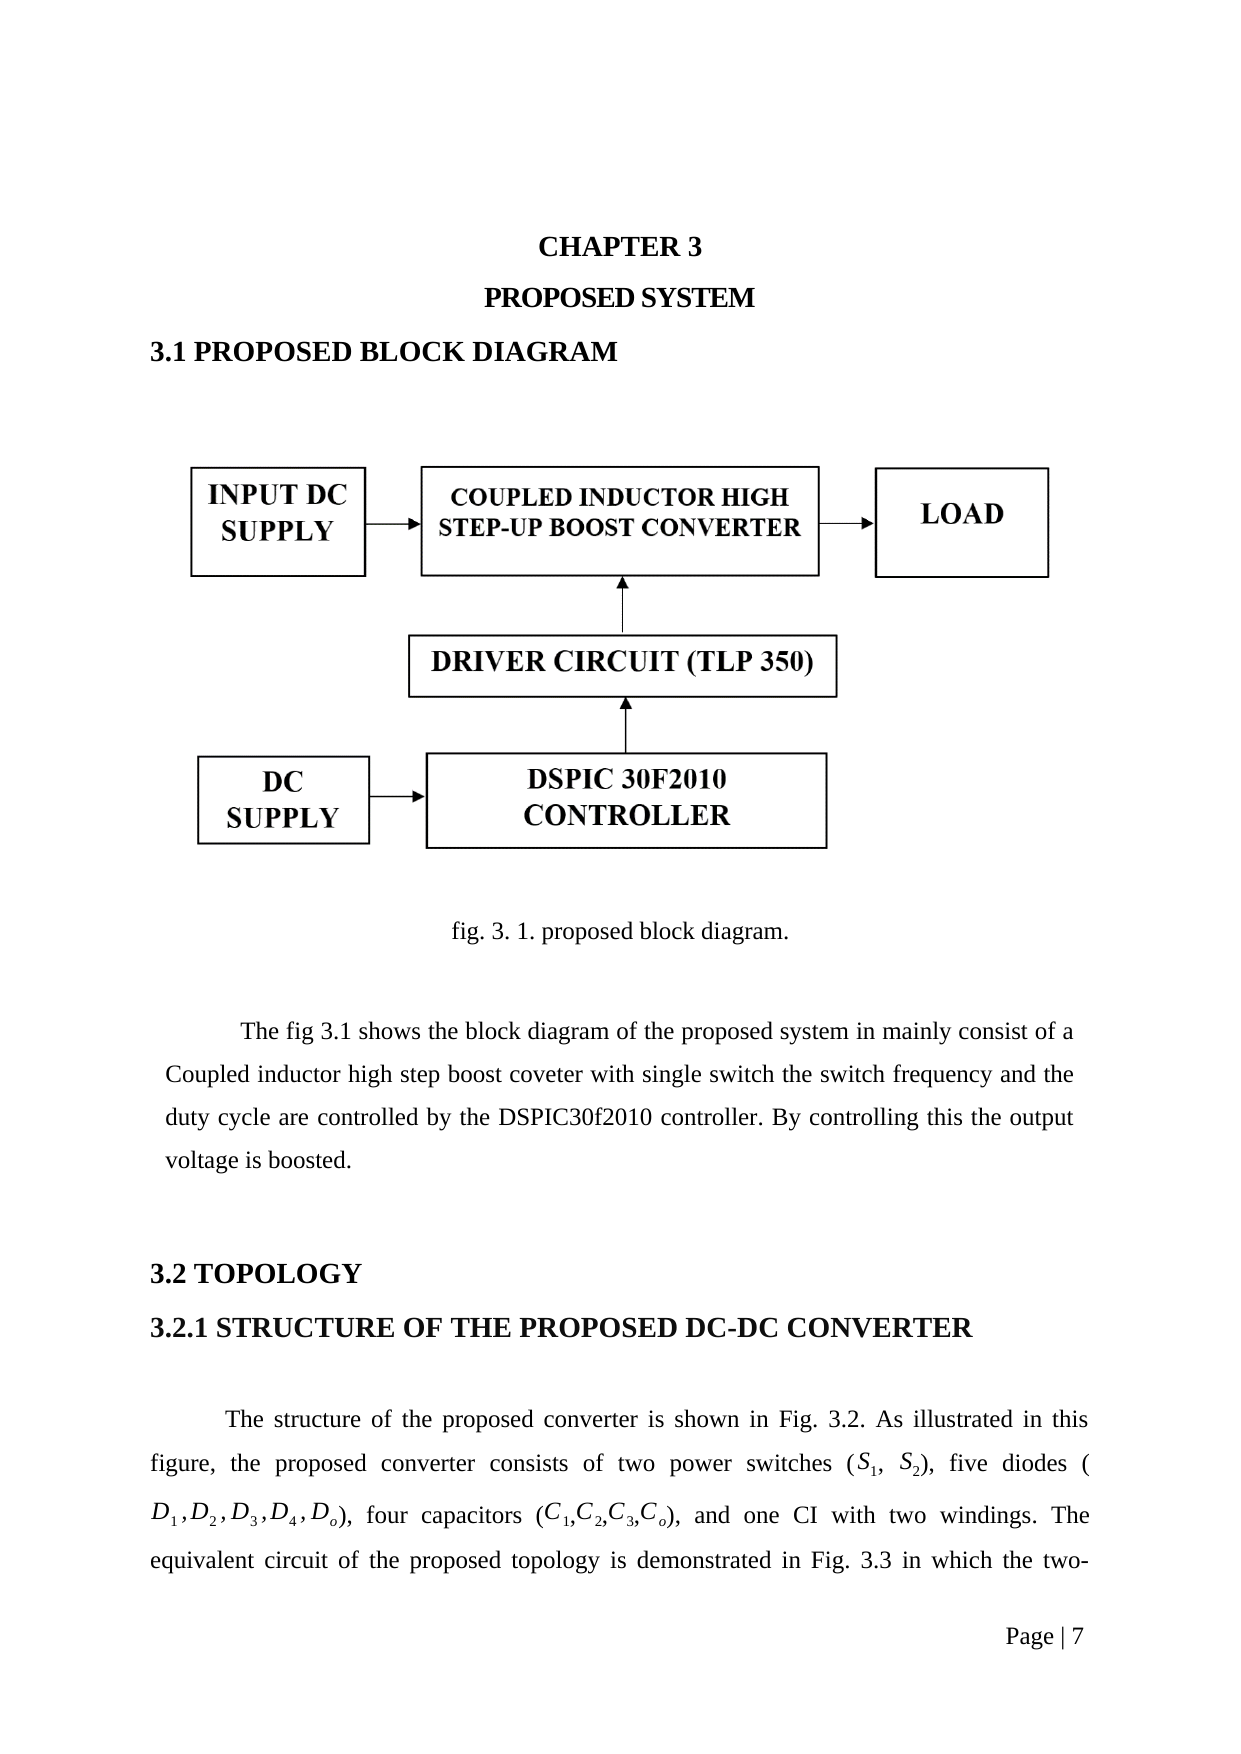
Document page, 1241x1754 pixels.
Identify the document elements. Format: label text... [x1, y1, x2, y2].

subtitle 3.2.1 STRUCTURE OF THE PROPOSED DC-DC CONVERTER [150, 1310, 1090, 1344]
subtitle CHAPTER 3 [150, 229, 1090, 263]
subtitle 3.2 TOPOLOGY [150, 1256, 1090, 1289]
title PROPOSED SYSTEM [150, 280, 1090, 313]
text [150, 1404, 1090, 1574]
subtitle 3.1 PROPOSED BLOCK DIAGRAM [150, 334, 1090, 368]
picture [150, 444, 1091, 864]
